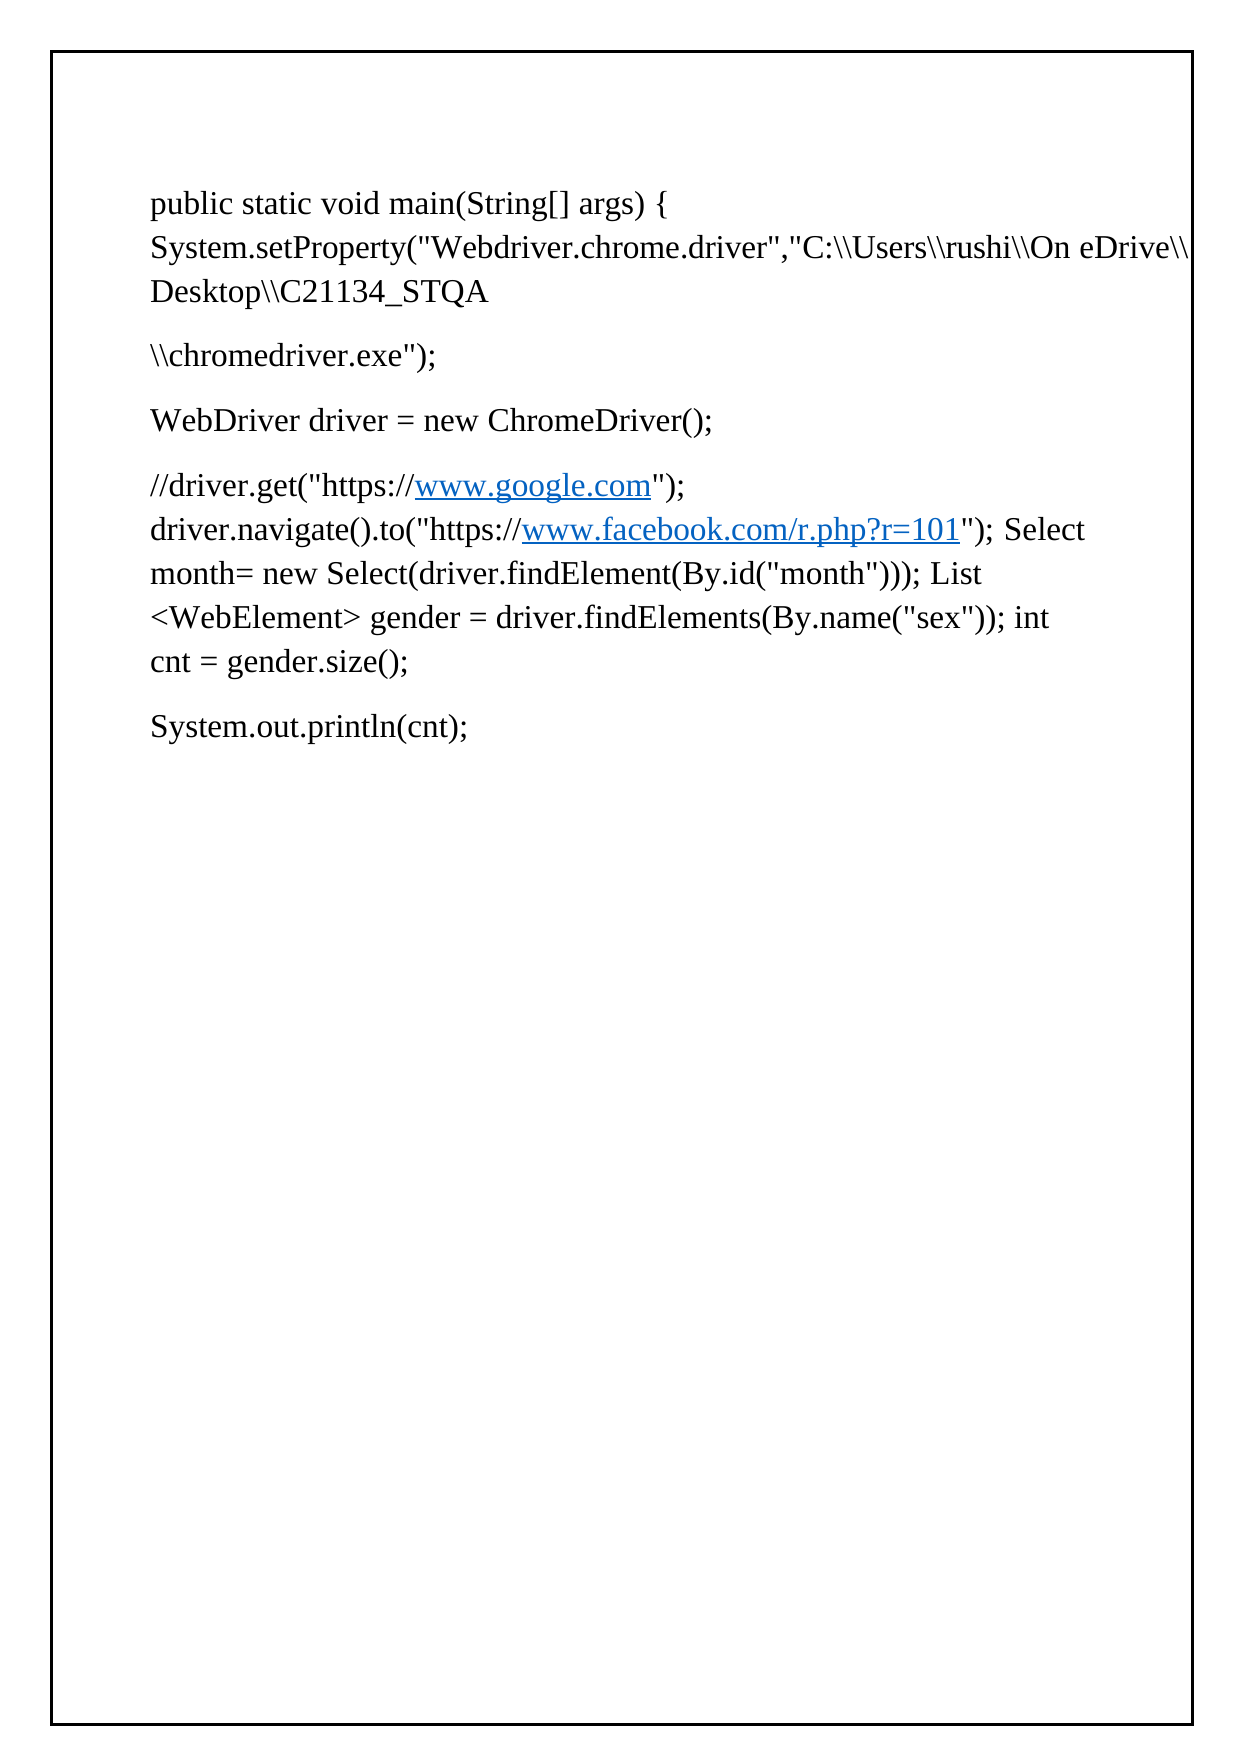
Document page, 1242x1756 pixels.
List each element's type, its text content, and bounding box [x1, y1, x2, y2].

text public static void main(String[] args) { System.setProperty("Webdriver.chrome.driver","C:\\Users\\rushi\\On eDrive\\Desktop\\C21134_STQA [150, 183, 1191, 309]
text \\chromedriver.exe"); [150, 335, 1191, 373]
text WebDriver driver = new ChromeDriver(); [150, 400, 1191, 438]
text <WebElement> gender = driver.findElements(By.name("sex")); int cnt = gender.size(); [150, 598, 1052, 680]
text System.out.println(cnt); [150, 707, 1191, 745]
text //driver.get("https://www.google.com"); driver.navigate().to("https://www.facebook.com/r.php?r=101"); Select month= new Select(driver.findElement(By.id("month"))); List [150, 465, 1090, 592]
